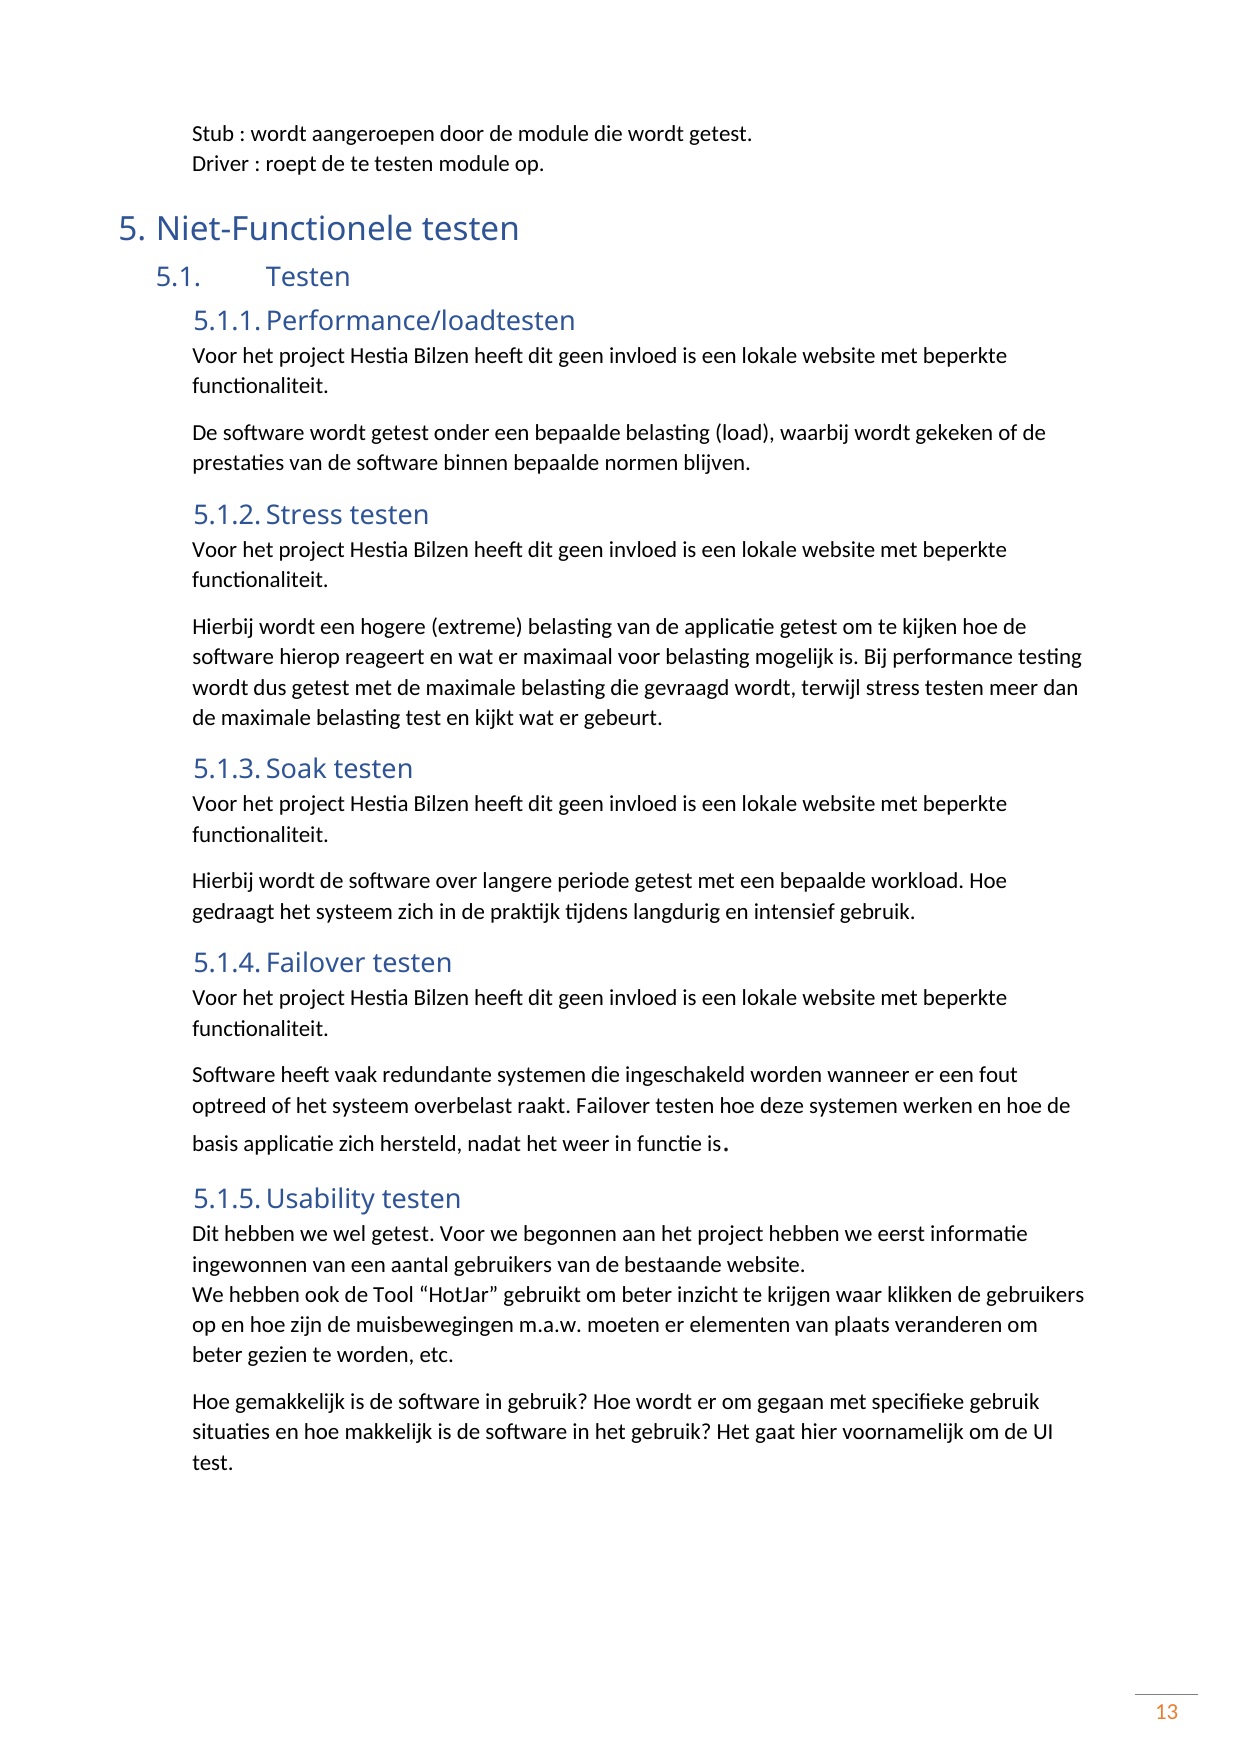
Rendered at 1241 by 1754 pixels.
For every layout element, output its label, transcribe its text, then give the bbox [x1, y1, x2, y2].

subtitle Soak testen [193, 750, 1093, 787]
text Voor het project Hestia Bilzen heeft dit geen invloed is een lokale website met beperkte functionaliteit. [192, 983, 1093, 1042]
subtitle Niet-Functionele testen [118, 204, 1093, 250]
subtitle Testen [156, 257, 1093, 294]
text Voor het project Hestia Bilzen heeft dit geen invloed is een lokale website met beperkte functionaliteit. [192, 789, 1093, 848]
text Software heeft vaak redundante systemen die ingeschakeld worden wanneer er een fout optreed of het systeem overbelast raakt. Failover testen hoe deze systemen werken en hoe de basis applicatie zich hersteld, nadat het weer in functie is. [192, 1061, 1093, 1160]
text De software wordt getest onder een bepaalde belasting (load), waarbij wordt gekeken of de prestaties van de software binnen bepaalde normen blijven. [192, 418, 1093, 476]
text Hierbij wordt een hogere (extreme) belasting van de applicatie getest om te kijken hoe de software hierop reageert en wat er maximaal voor belasting mogelijk is. Bij performance testing wordt dus getest met de maximale belasting die gevraagd wordt, terwijl stress testen meer dan de maximale belasting test en kijkt wat er gebeurt. [192, 612, 1093, 731]
text Hoe gemakkelijk is de software in gebruik? Hoe wordt er om gegaan met specifieke gebruik situaties en hoe makkelijk is de software in het gebruik? Het gaat hier voornamelijk om de UI test. [192, 1387, 1093, 1476]
subtitle Performance/loadtesten [193, 301, 1093, 338]
subtitle Stress testen [193, 495, 1093, 532]
text Hierbij wordt de software over langere periode getest met een bepaalde workload. Hoe gedraagt het systeem zich in de praktijk tijdens langdurig en intensief gebruik. [192, 867, 1093, 925]
text Dit hebben we wel getest. Voor we begonnen aan het project hebben we eerst informatie ingewonnen van een aantal gebruikers van de bestaande website. We hebben ook de Tool “HotJar” gebruikt om beter inzicht te krijgen waar klikken de gebruikers op en hoe zijn de muisbewegingen m.a.w. moeten er elementen van plaats veranderen om beter gezien te worden, etc. [192, 1219, 1093, 1368]
subtitle Failover testen [193, 944, 1093, 981]
text Voor het project Hestia Bilzen heeft dit geen invloed is een lokale website met beperkte functionaliteit. [192, 535, 1093, 593]
subtitle Usability testen [193, 1180, 1093, 1217]
text Voor het project Hestia Bilzen heeft dit geen invloed is een lokale website met beperkte functionaliteit. [192, 341, 1093, 399]
text Stub : wordt aangeroepen door de module die wordt getest. Driver : roept de te testen module op. [192, 89, 1093, 177]
